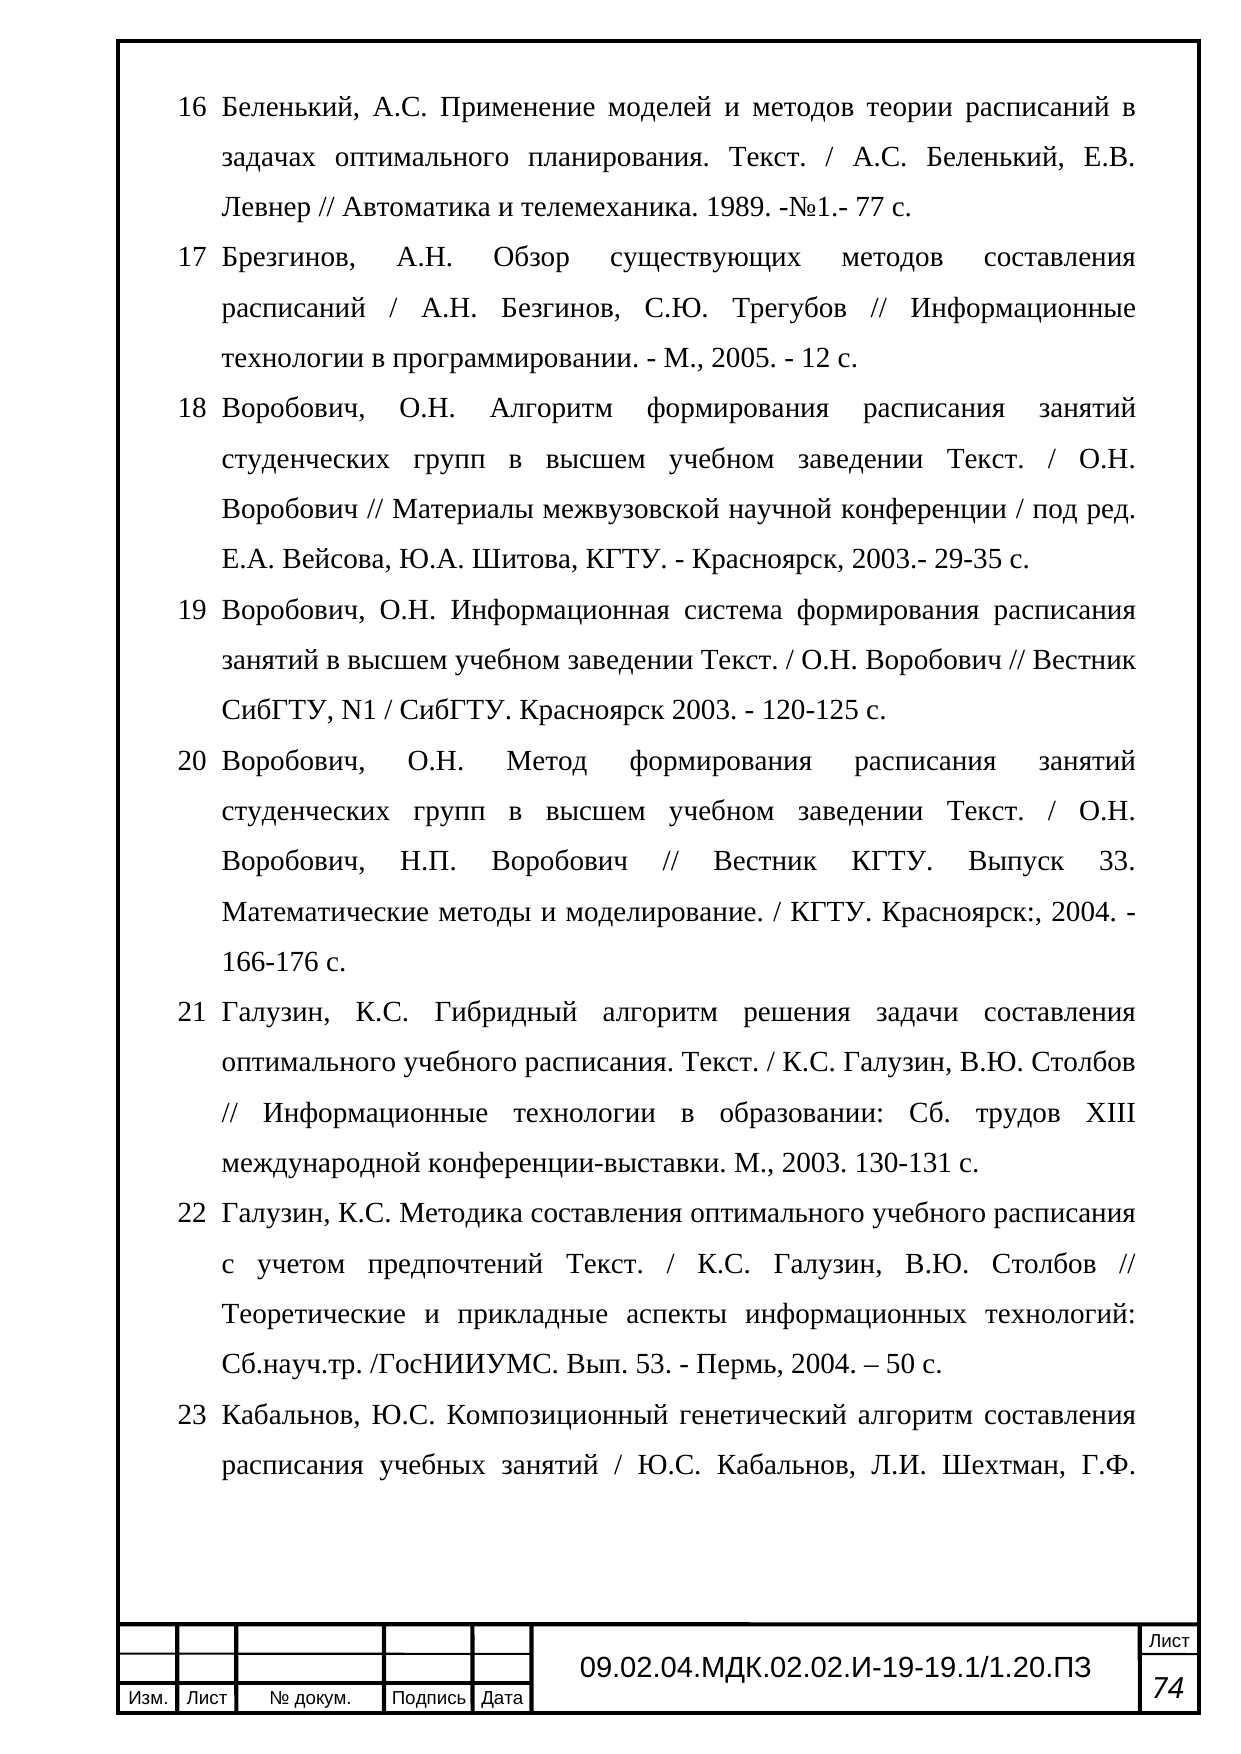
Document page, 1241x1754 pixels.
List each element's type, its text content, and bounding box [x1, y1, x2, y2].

text Воробович, О.Н. Алгоритм формирования расписания занятий студенческих групп в высшем учебном заведении Текст. / О.Н. Воробович // Материалы межвузовской научной конференции / под ред. Е.А. Вейсова, Ю.А. Шитова, КГТУ. - Красноярск, 2003.- 29-35 с. [177, 391, 1137, 575]
text Воробович, О.Н. Информационная система формирования расписания занятий в высшем учебном заведении Текст. / О.Н. Воробович // Вестник СибГТУ, N1 / СибГТУ. Красноярск 2003. - 120-125 с. [177, 592, 1137, 726]
text Галузин, К.С. Гибридный алгоритм решения задачи составления оптимального учебного расписания. Текст. / К.С. Галузин, В.Ю. Столбов // Информационные технологии в образовании: Сб. трудов XIII международной конференции-выставки. М., 2003. 130-131 с. [177, 994, 1137, 1179]
text Галузин, К.С. Методика составления оптимального учебного расписания с учетом предпочтений Текст. / К.С. Галузин, В.Ю. Столбов // Теоретические и прикладные аспекты информационных технологий: Сб.науч.тр. /ГосНИИУМС. Вып. 53. - Пермь, 2004. – 50 с. [177, 1196, 1137, 1380]
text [177, 1397, 1137, 1481]
text Беленький, A.C. Применение моделей и методов теории расписаний в задачах оптимального планирования. Текст. / A.C. Беленький, Е.В. Левнер // Автоматика и телемеханика. 1989. -№1.- 77 с. [177, 89, 1137, 223]
text Брезгинов, А.Н. Обзор существующих методов составления расписаний / А.Н. Безгинов, С.Ю. Трегубов // Информационные технологии в программировании. - М., 2005. - 12 с. [177, 239, 1137, 374]
text Воробович, О.Н. Метод формирования расписания занятий студенческих групп в высшем учебном заведении Текст. / О.Н. Воробович, Н.П. Воробович // Вестник КГТУ. Выпуск 33. Математические методы и моделирование. / КГТУ. Красноярск:, 2004. - 166-176 с. [177, 743, 1137, 977]
